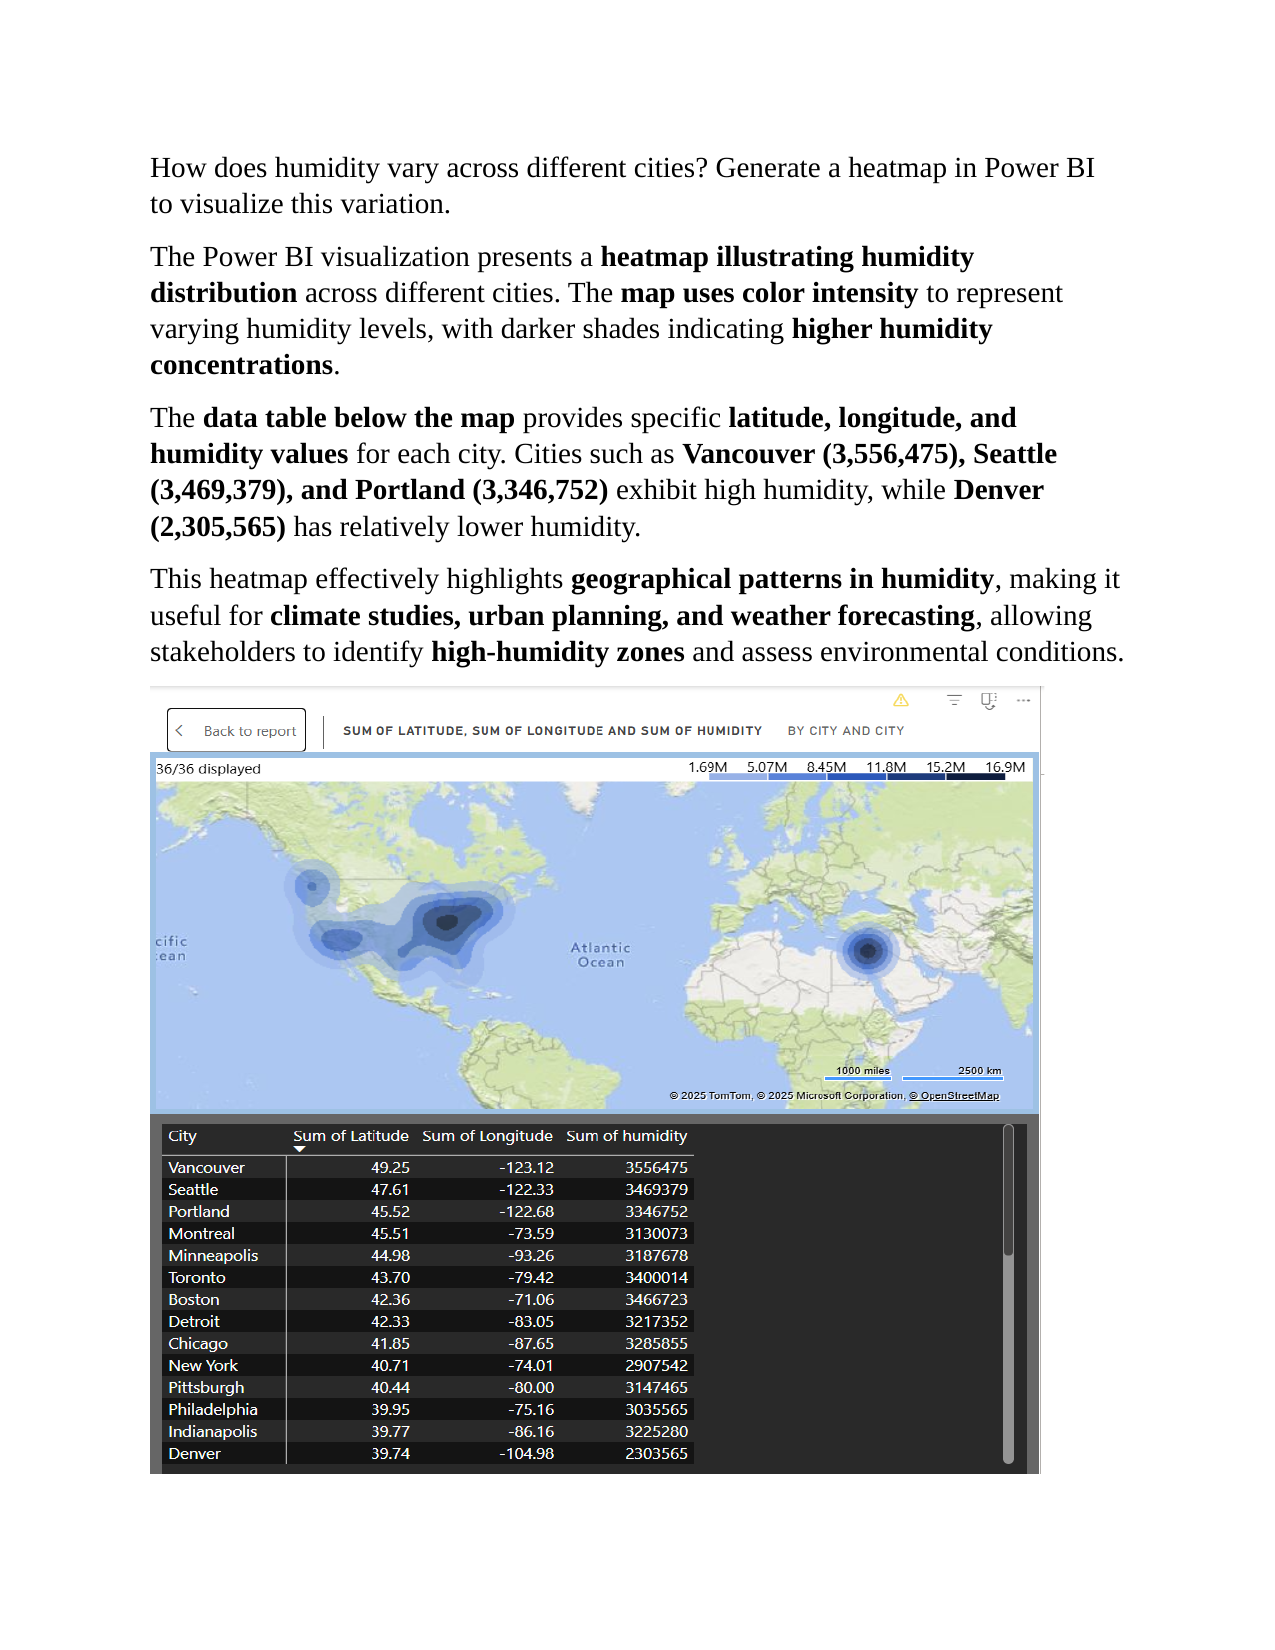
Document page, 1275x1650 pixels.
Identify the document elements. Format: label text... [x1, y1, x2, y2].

text The data table below the map provides specific latitude, longitude, and humidity values for each city. Cities such as Vancouver (3,556,475), Seattle (3,469,379), and Portland (3,346,752) exhibit high humidity, while Denver (2,305,565) has relatively lower humidity. [150, 400, 1125, 542]
text How does humidity vary across different cities? Generate a heatmap in Power BI to visualize this variation. [150, 150, 1125, 220]
picture [150, 686, 1045, 1474]
text This heatmap effectively highlights geographical patterns in humidity, making it useful for climate studies, urban planning, and weather forecasting, allowing stakeholders to identify high-humidity zones and assess environmental conditions. [150, 561, 1125, 667]
text The Power BI visualization presents a heatmap illustrating humidity distribution across different cities. The map uses color intensity to represent varying humidity levels, with darker shades indicating higher humidity concentrations. [150, 239, 1125, 381]
